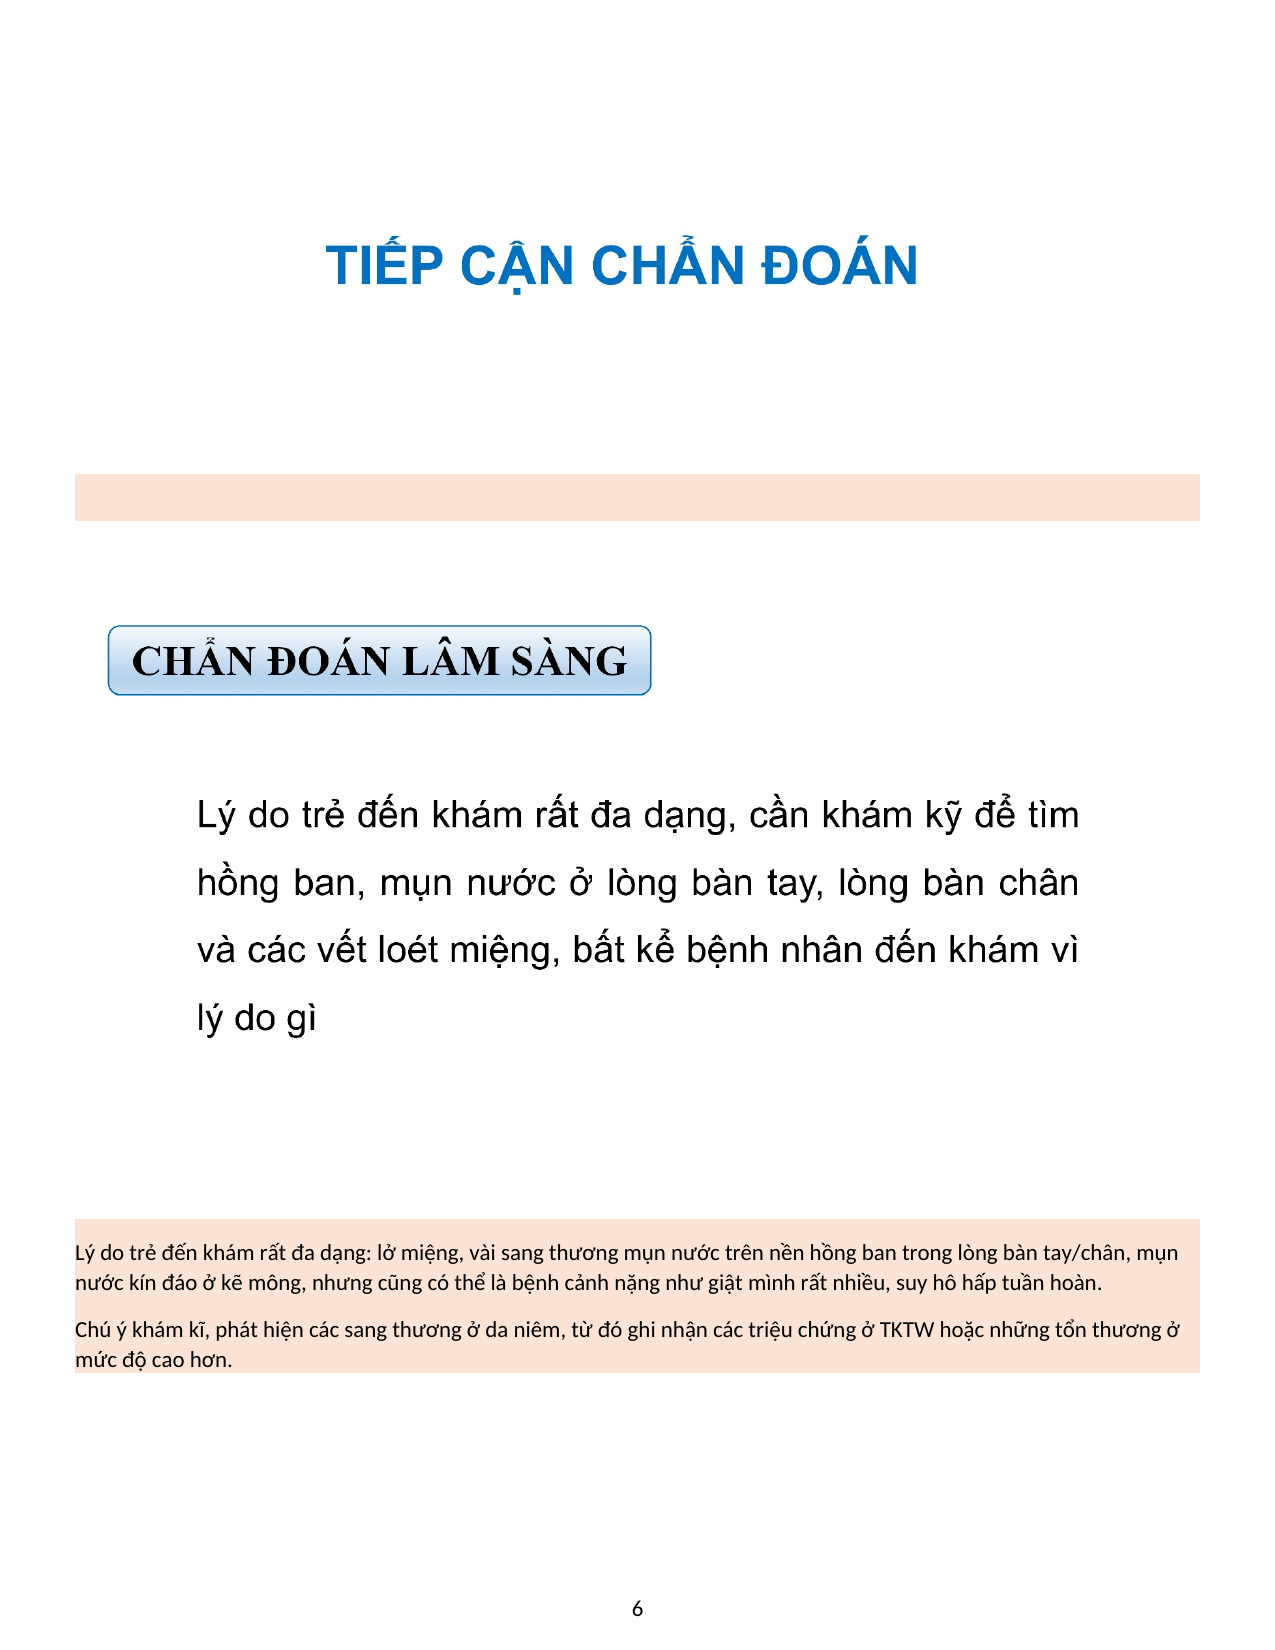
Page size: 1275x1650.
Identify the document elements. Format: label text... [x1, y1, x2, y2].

picture [75, 586, 1200, 1219]
text Chú ý khám kĩ, phát hiện các sang thương ở da niêm, từ đó ghi nhận các triệu chứng ở TKTW hoặc những tổn thương ở mức độ cao hơn. [75, 1315, 1200, 1373]
picture [75, 75, 1200, 474]
text Lý do trẻ đến khám rất đa dạng: lở miệng, vài sang thương mụn nước trên nền hồng ban trong lòng bàn tay/chân, mụn nước kín đáo ở kẽ mông, nhưng cũng có thể là bệnh cảnh nặng như giật mình rất nhiều, suy hô hấp tuần hoàn. [75, 1238, 1200, 1296]
